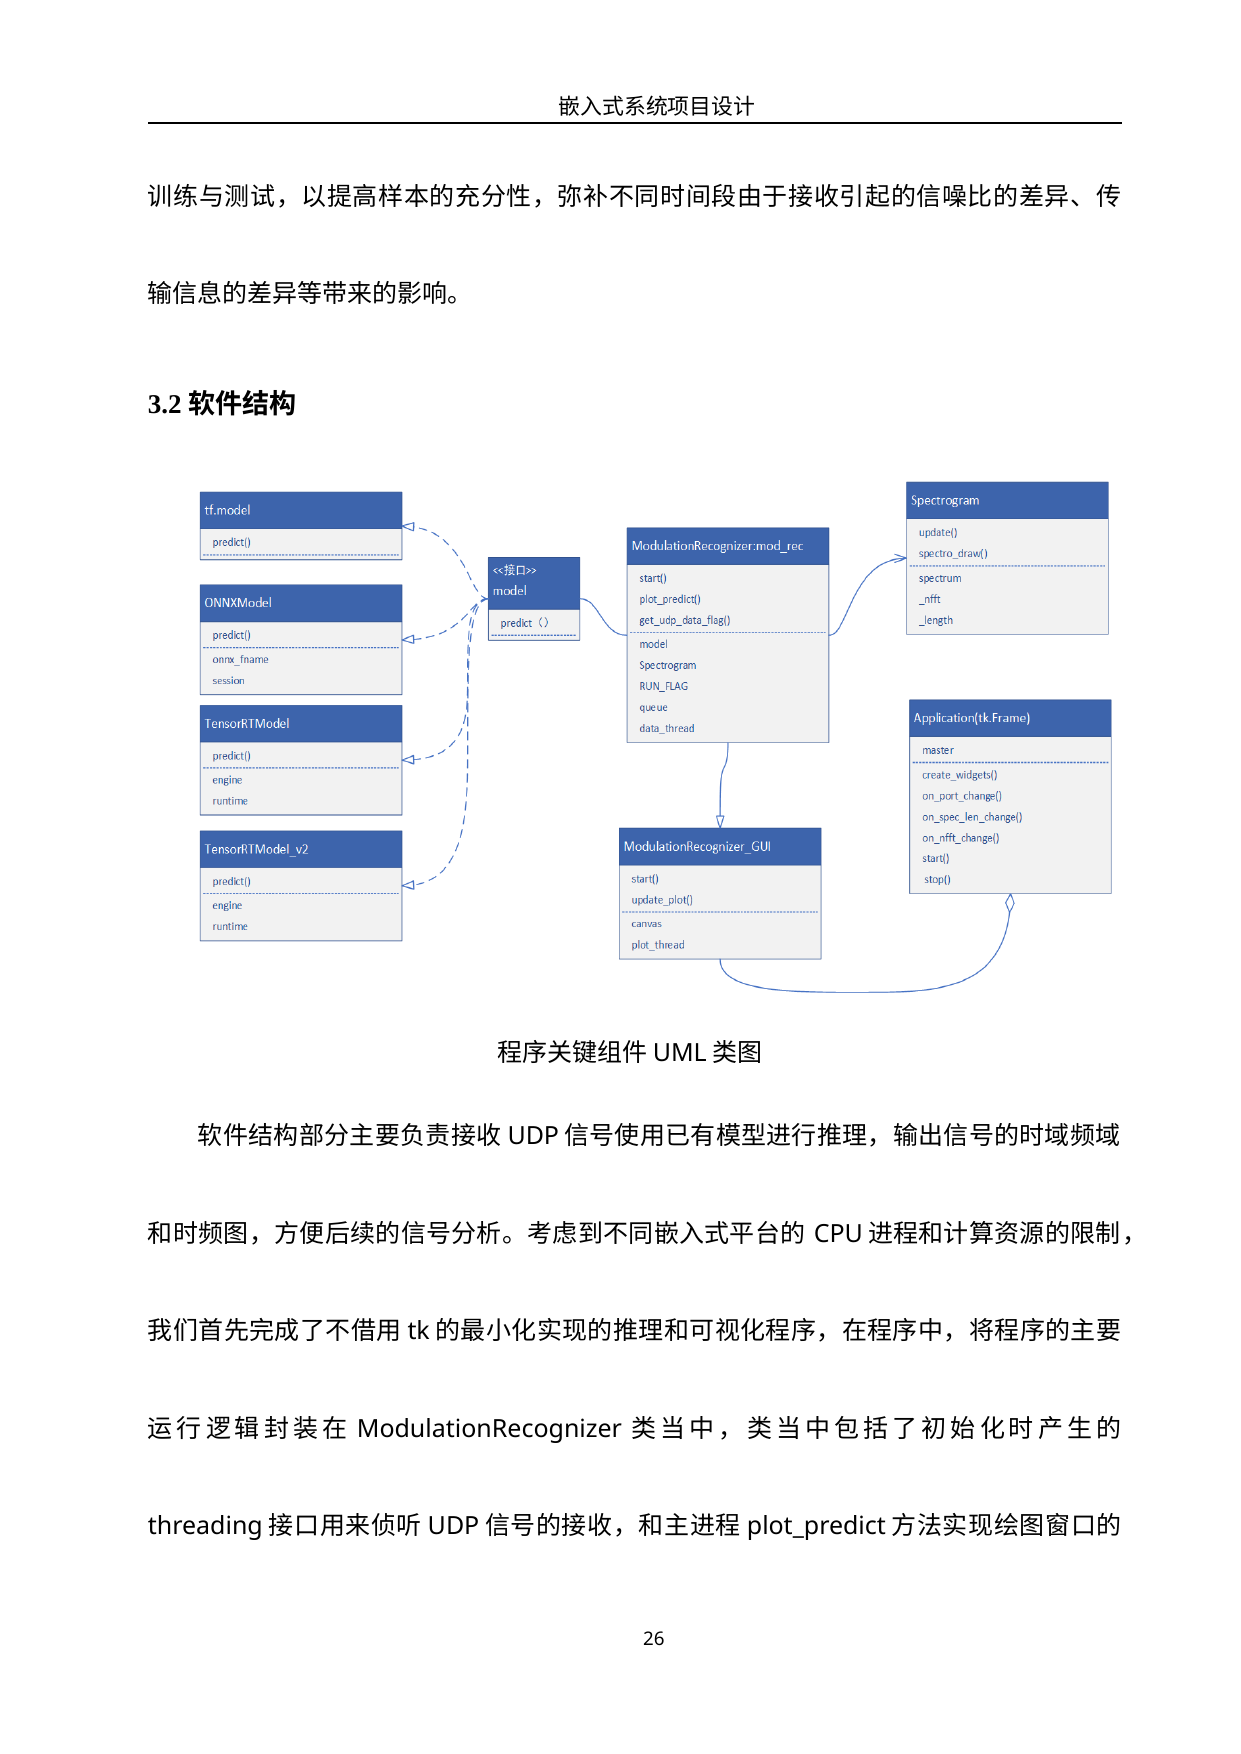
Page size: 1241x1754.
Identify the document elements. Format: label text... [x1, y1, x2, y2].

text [148, 1101, 1122, 1556]
subtitle 3.2 软件结构 [148, 370, 1122, 435]
picture [197, 481, 1112, 993]
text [148, 162, 1122, 324]
text 程序关键组件UML类图 [448, 1018, 1122, 1083]
